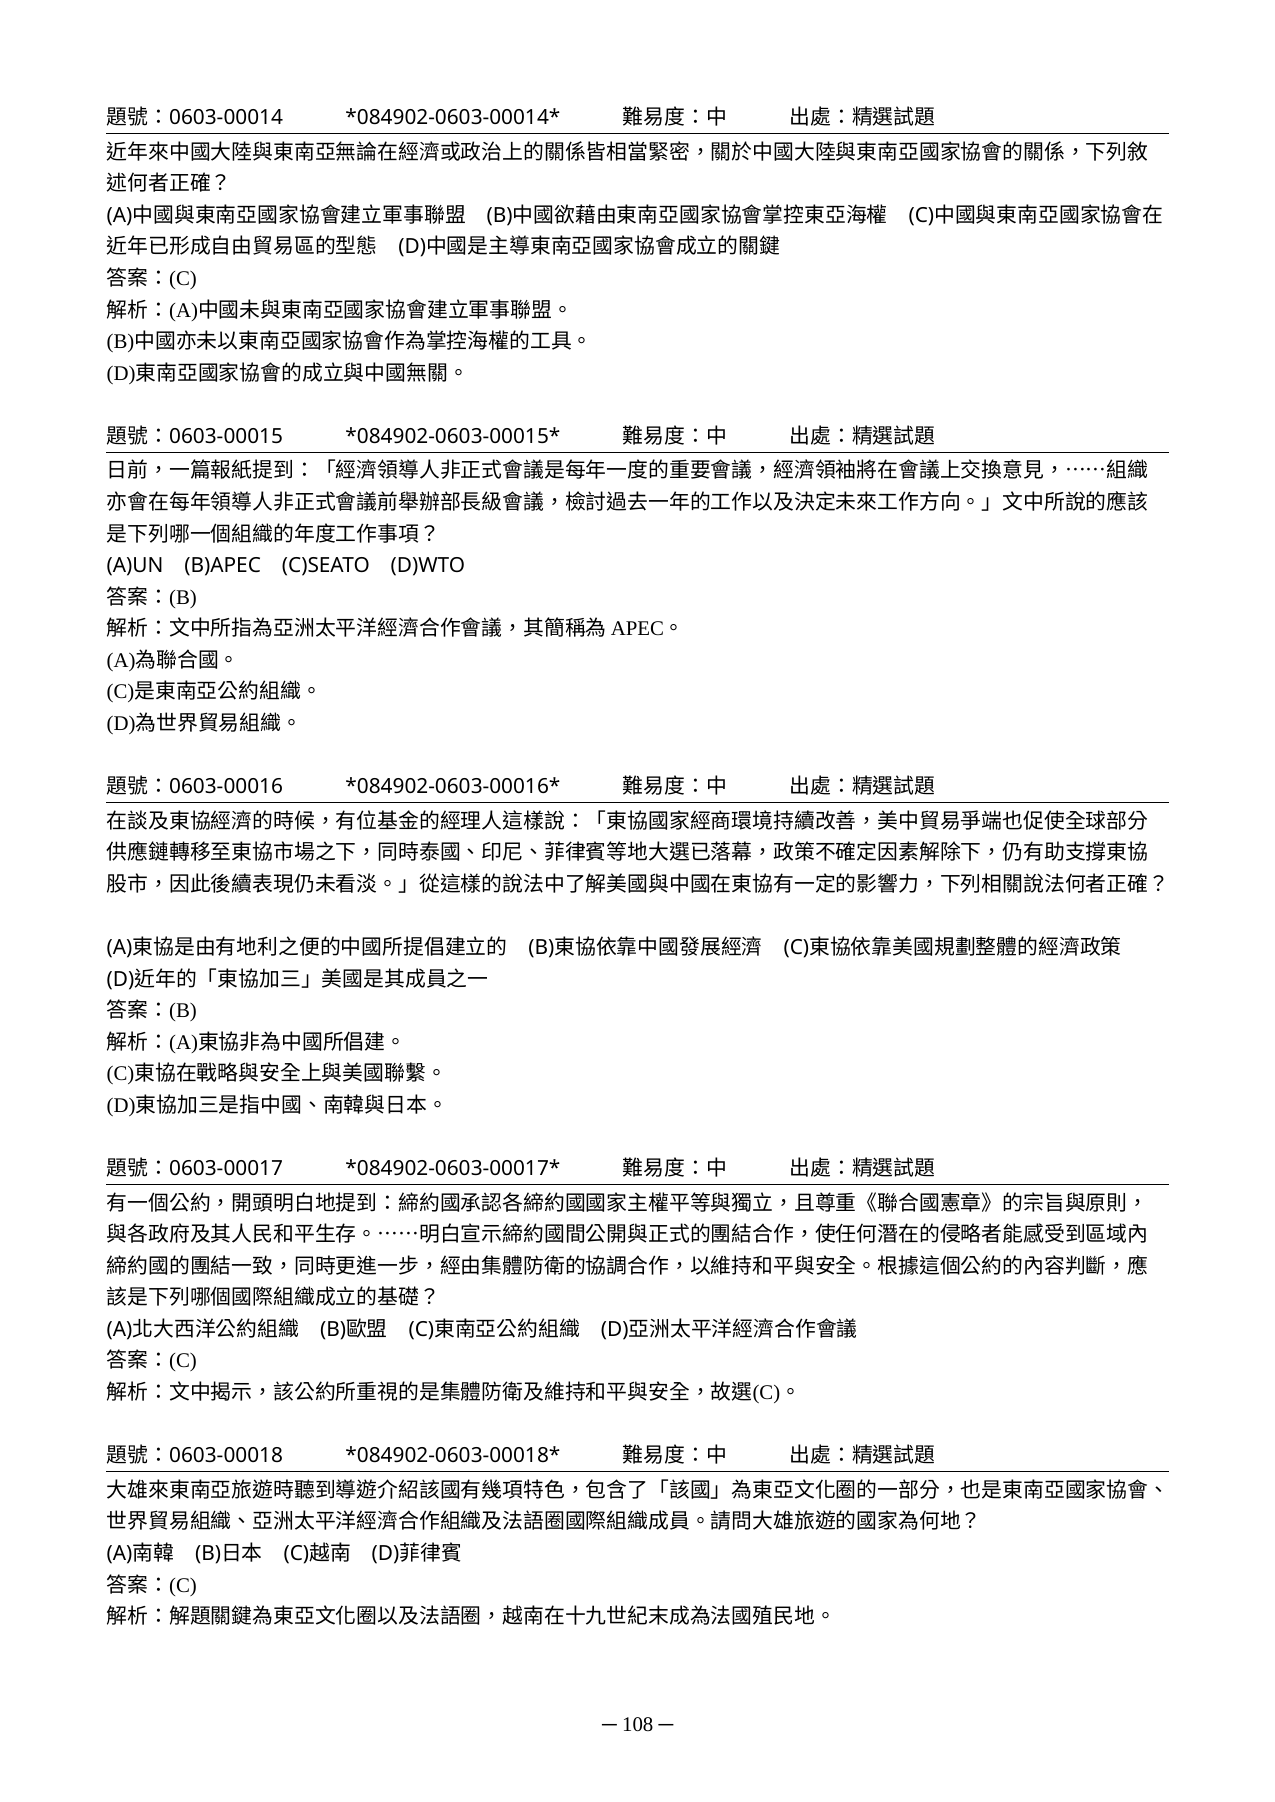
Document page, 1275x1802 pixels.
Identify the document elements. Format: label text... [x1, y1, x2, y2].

text 解析：文中所指為亞洲太平洋經濟合作會議，其簡稱為APEC。 (A)為聯合國。 (C)是東南亞公約組織。 (D)為世界貿易組織。 [106, 611, 1169, 737]
text 題號：0603-00016 *084902-0603-00016* 難易度：中 出處：精選試題 [106, 769, 1169, 802]
text 近年來中國大陸與東南亞無論在經濟或政治上的關係皆相當緊密，關於中國大陸與東南亞國家協會的關係，下列敘述何者正確？ (A)中國與東南亞國家協會建立軍事聯盟 (B)中國欲藉由東南亞國家協會掌控東亞海權 (C)中國與東南亞國家協會在近年已形成自由貿易區的型態 (D)中國是主導東南亞國家協會成立的關鍵 [106, 134, 1169, 261]
text 答案：(C) [106, 261, 1169, 292]
text 解析：文中揭示，該公約所重視的是集體防衛及維持和平與安全，故選(C)。 [106, 1375, 1169, 1406]
text 題號：0603-00017 *084902-0603-00017* 難易度：中 出處：精選試題 [106, 1151, 1169, 1184]
text 大雄來東南亞旅遊時聽到導遊介紹該國有幾項特色，包含了「該國」為東亞文化圈的一部分，也是東南亞國家協會、世界貿易組織、亞洲太平洋經濟合作組織及法語圈國際組織成員。請問大雄旅遊的國家為何地？ (A)南韓 (B)日本 (C)越南 (D)菲律賓 [106, 1472, 1169, 1567]
text 答案：(C) [106, 1567, 1169, 1599]
text 題號：0603-00015 *084902-0603-00015* 難易度：中 出處：精選試題 [106, 418, 1169, 452]
text 題號：0603-00018 *084902-0603-00018* 難易度：中 出處：精選試題 [106, 1438, 1169, 1471]
text 解析：(A)中國未與東南亞國家協會建立軍事聯盟。 (B)中國亦未以東南亞國家協會作為掌控海權的工具。 (D)東南亞國家協會的成立與中國無關。 [106, 292, 1169, 387]
text 在談及東協經濟的時候，有位基金的經理人這樣說：「東協國家經商環境持續改善，美中貿易爭端也促使全球部分供應鏈轉移至東協市場之下，同時泰國、印尼、菲律賓等地大選已落幕，政策不確定因素解除下，仍有助支撐東協股市，因此後續表現仍未看淡。」從這樣的說法中了解美國與中國在東協有一定的影響力，下列相關說法何者正確？ (A)東協是由有地利之便的中國所提倡建立的 (B)東協依靠中國發展經濟 (C)東協依靠美國規劃整體的經濟政策 (D)近年的「東協加三」美國是其成員之一 [106, 803, 1169, 993]
text 日前，一篇報紙提到：「經濟領導人非正式會議是每年一度的重要會議，經濟領袖將在會議上交換意見，……組織亦會在每年領導人非正式會議前舉辦部長級會議，檢討過去一年的工作以及決定未來工作方向。」文中所說的應該是下列哪一個組織的年度工作事項？ (A)UN (B)APEC (C)SEATO (D)WTO [106, 453, 1169, 579]
text 答案：(B) [106, 579, 1169, 611]
text 答案：(C) [106, 1343, 1169, 1375]
text 解析：解題關鍵為東亞文化圈以及法語圈，越南在十九世紀末成為法國殖民地。 [106, 1599, 1169, 1630]
text 解析：(A)東協非為中國所倡建。 (C)東協在戰略與安全上與美國聯繫。 (D)東協加三是指中國、南韓與日本。 [106, 1024, 1169, 1119]
text 答案：(B) [106, 993, 1169, 1024]
text 題號：0603-00014 *084902-0603-00014* 難易度：中 出處：精選試題 [106, 100, 1169, 133]
text 有一個公約，開頭明白地提到：締約國承認各締約國國家主權平等與獨立，且尊重《聯合國憲章》的宗旨與原則，與各政府及其人民和平生存。……明白宣示締約國間公開與正式的團結合作，使任何潛在的侵略者能感受到區域內締約國的團結一致，同時更進一步，經由集體防衛的協調合作，以維持和平與安全。根據這個公約的內容判斷，應該是下列哪個國際組織成立的基礎？ (A)北大西洋公約組織 (B)歐盟 (C)東南亞公約組織 (D)亞洲太平洋經濟合作會議 [106, 1185, 1169, 1343]
